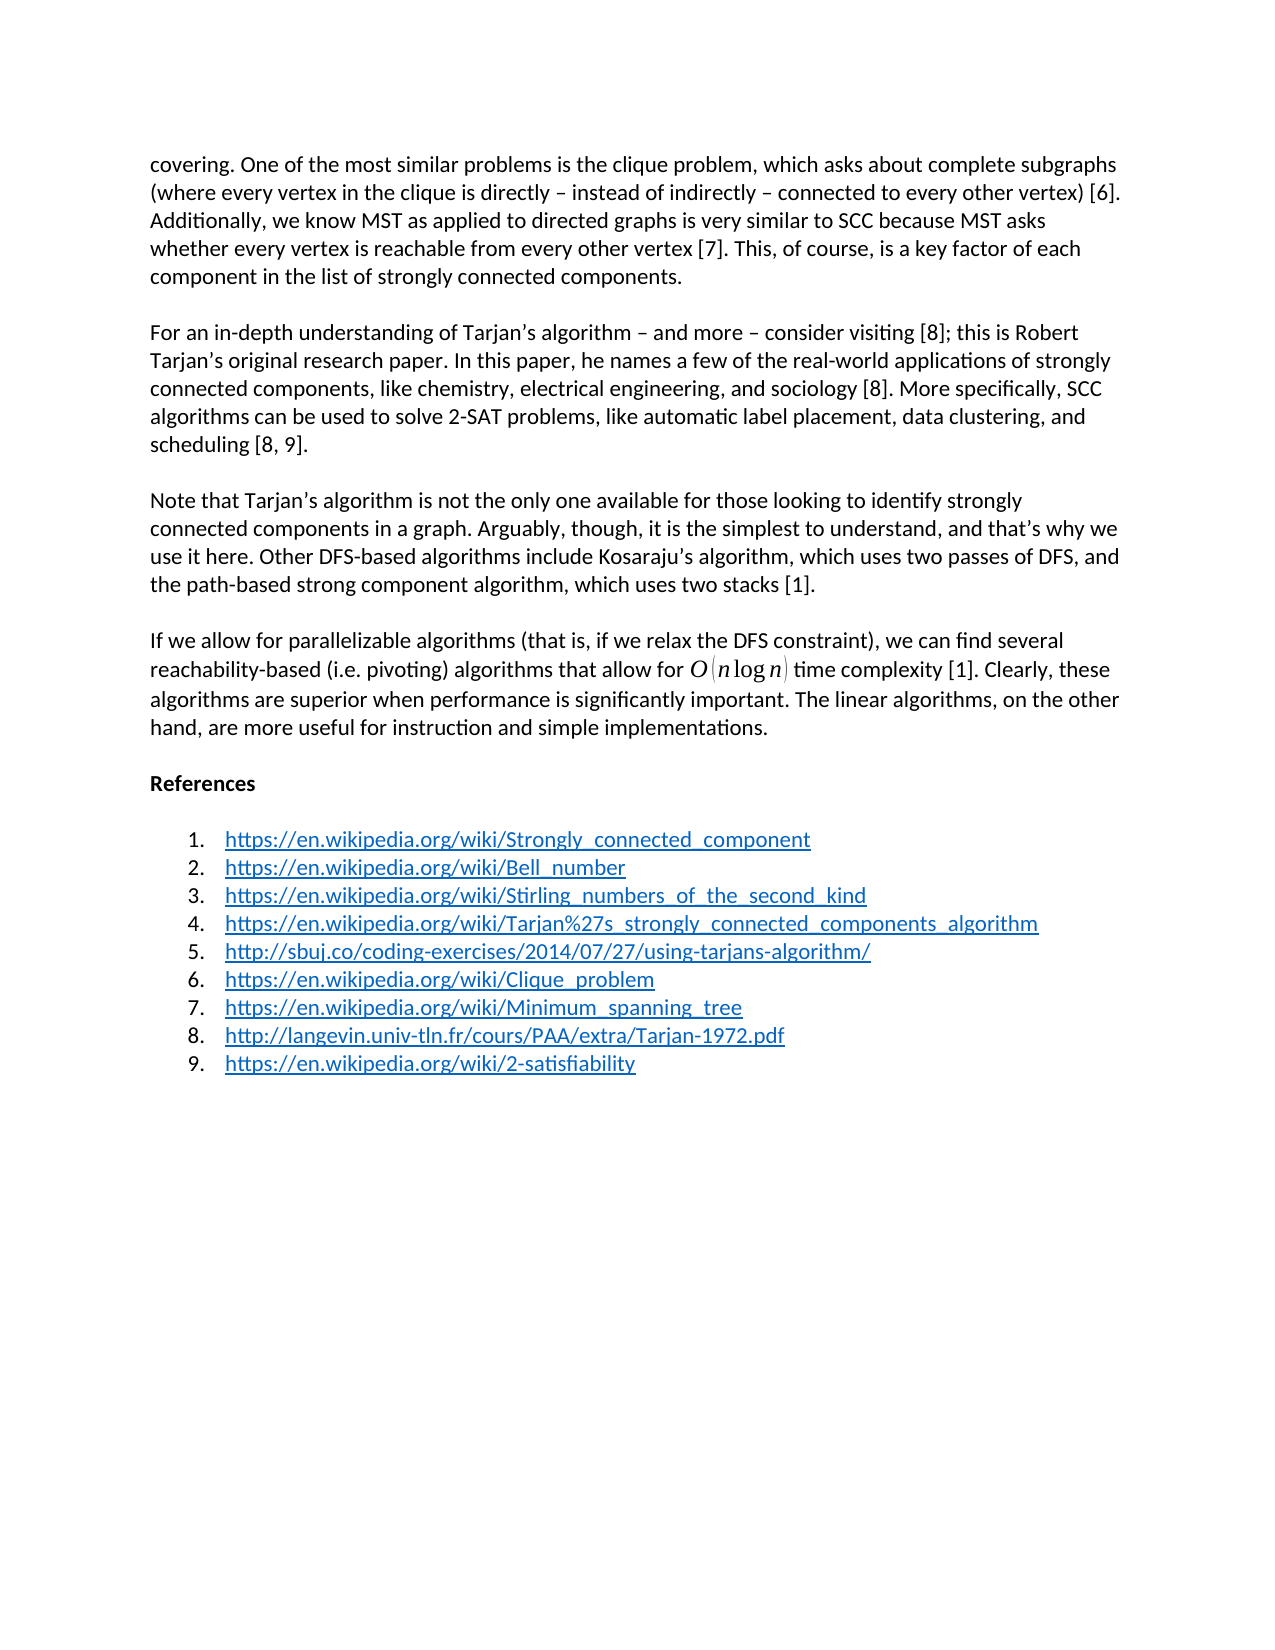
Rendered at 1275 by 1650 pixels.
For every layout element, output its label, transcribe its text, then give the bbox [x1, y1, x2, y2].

list https://en.wikipedia.org/wiki/2-satisfiability [187, 1049, 1125, 1077]
text If we allow for parallelizable algorithms (that is, if we relax the DFS constraint), we can find several reachability-based (i.e. pivoting) algorithms that allow for time complexity [1]. Clearly, these algorithms are superior when performance is significantly important. The linear algorithms, on the other hand, are more useful for instruction and simple implementations. [150, 626, 1125, 741]
list https://en.wikipedia.org/wiki/Minimum_spanning_tree [187, 993, 1125, 1021]
list https://en.wikipedia.org/wiki/Bell_number [187, 853, 1125, 881]
list https://en.wikipedia.org/wiki/Strongly_connected_component [187, 825, 1125, 853]
list https://en.wikipedia.org/wiki/Tarjan%27s_strongly_connected_components_algorithm [187, 909, 1125, 937]
text References [150, 769, 1125, 797]
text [150, 150, 1125, 290]
text For an in-depth understanding of Tarjan’s algorithm – and more – consider visiting [8]; this is Robert Tarjan’s original research paper. In this paper, he names a few of the real-world applications of strongly connected components, like chemistry, electrical engineering, and sociology [8]. More specifically, SCC algorithms can be used to solve 2-SAT problems, like automatic label placement, data clustering, and scheduling [8, 9]. [150, 318, 1125, 458]
list https://en.wikipedia.org/wiki/Stirling_numbers_of_the_second_kind [187, 881, 1125, 909]
list https://en.wikipedia.org/wiki/Clique_problem [187, 965, 1125, 993]
text Note that Tarjan’s algorithm is not the only one available for those looking to identify strongly connected components in a graph. Arguably, though, it is the simplest to understand, and that’s why we use it here. Other DFS-based algorithms include Kosaraju’s algorithm, which uses two passes of DFS, and the path-based strong component algorithm, which uses two stacks [1]. [150, 486, 1125, 598]
list http://langevin.univ-tln.fr/cours/PAA/extra/Tarjan-1972.pdf [187, 1021, 1125, 1049]
list http://sbuj.co/coding-exercises/2014/07/27/using-tarjans-algorithm/ [187, 937, 1125, 965]
